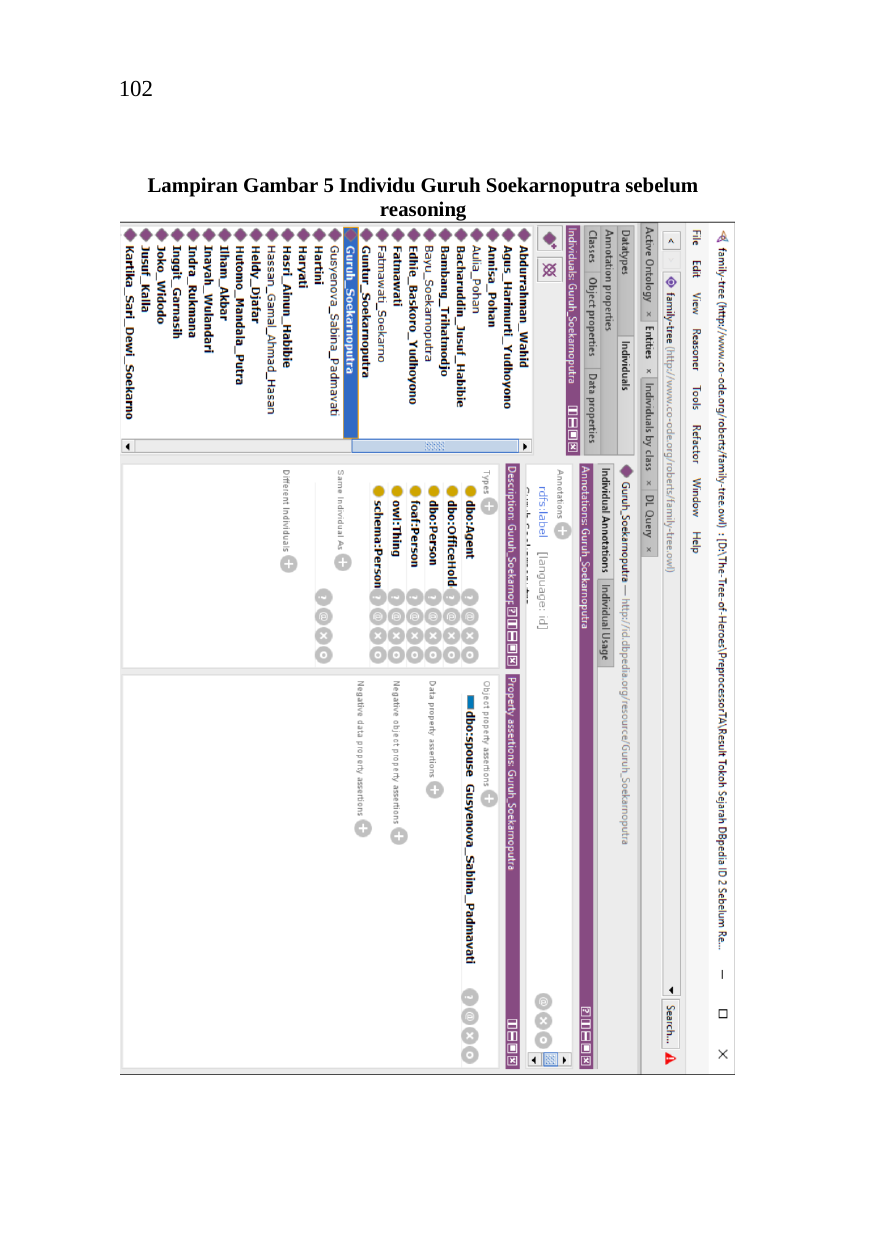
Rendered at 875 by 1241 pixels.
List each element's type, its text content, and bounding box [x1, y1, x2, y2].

text Lampiran Gambar 5 Individu Guruh Soekarnoputra sebelum reasoning [118, 173, 727, 221]
picture [120, 223, 735, 1075]
